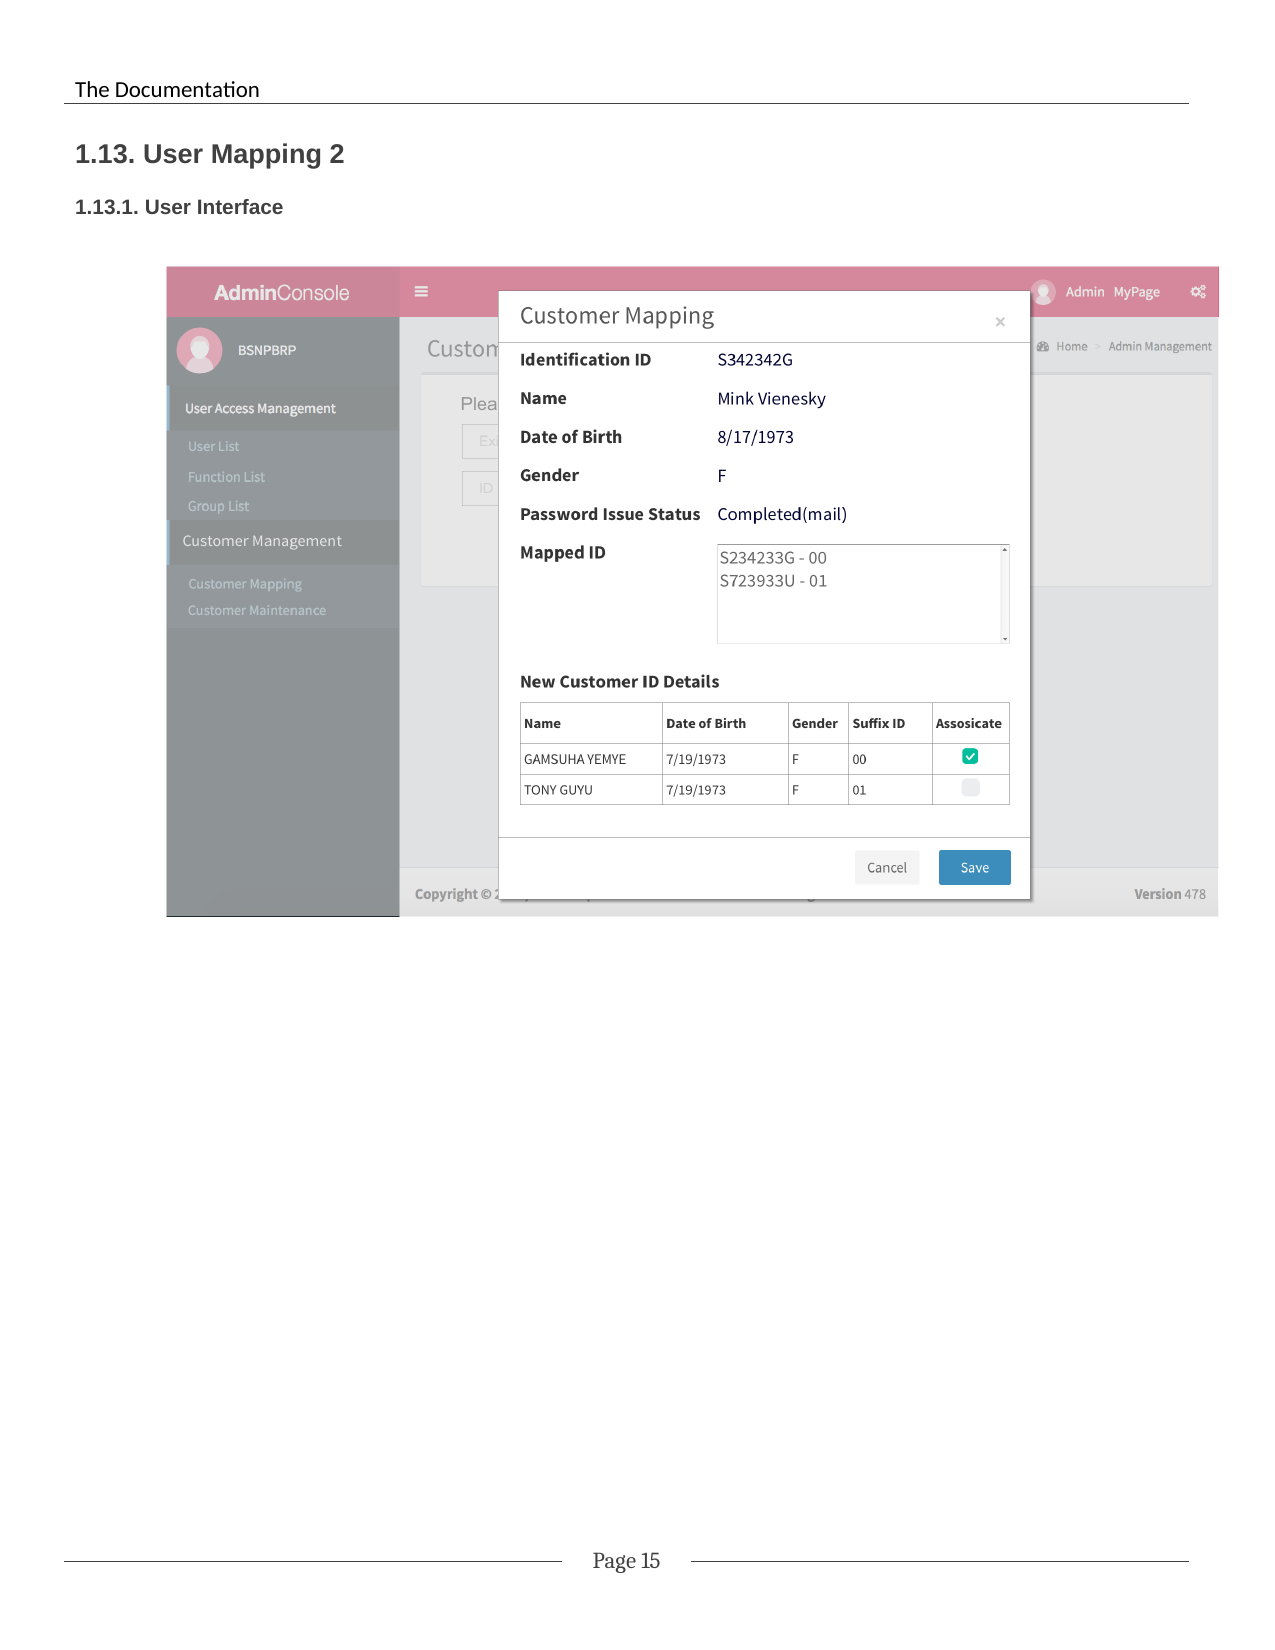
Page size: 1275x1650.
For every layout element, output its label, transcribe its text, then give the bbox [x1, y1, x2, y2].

subtitle User Interface [75, 194, 1200, 218]
subtitle User Mapping 2 [75, 138, 1200, 169]
